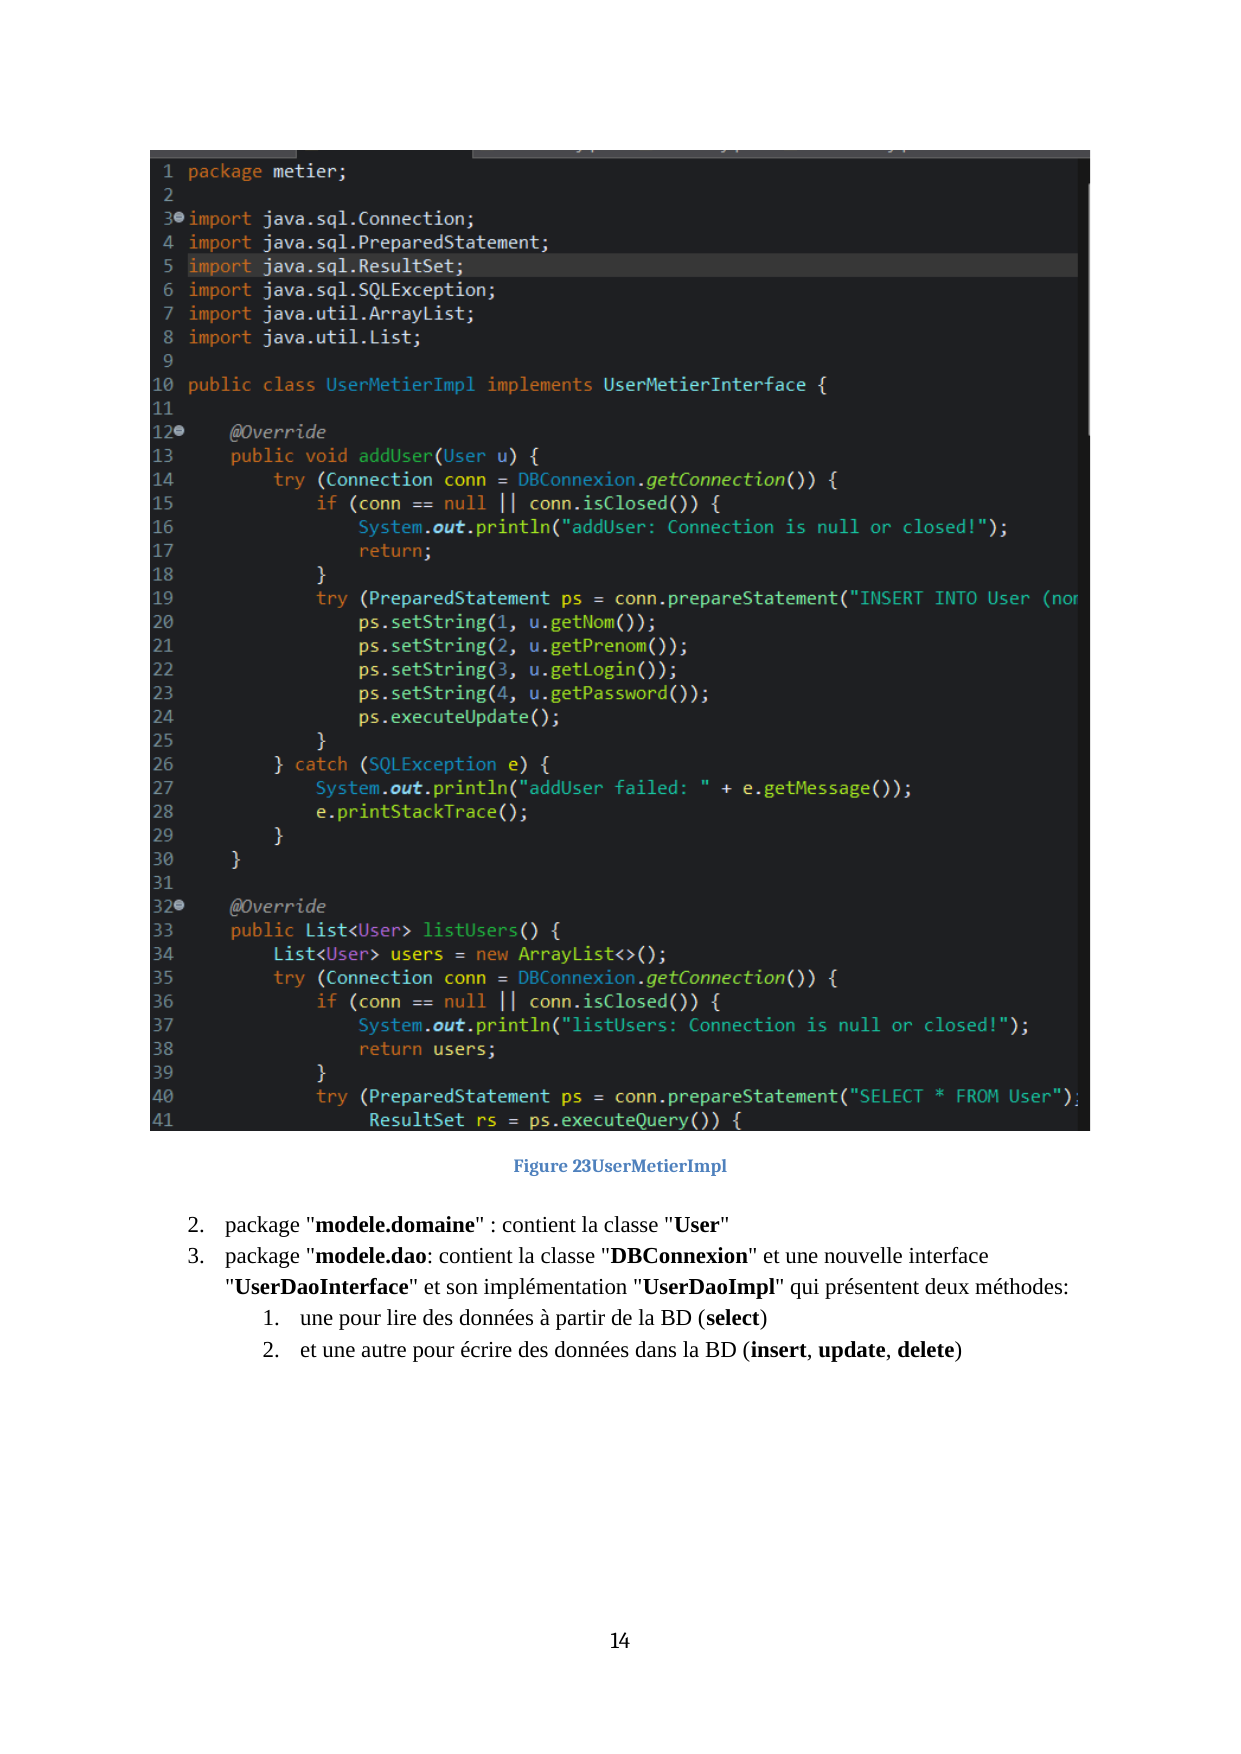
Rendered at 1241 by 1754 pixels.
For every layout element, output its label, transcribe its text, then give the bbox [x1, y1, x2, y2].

list package "modele.domaine" : contient la classe "User" [187, 1206, 1090, 1237]
list et une autre pour écrire des données dans la BD (insert, update, delete) [262, 1331, 1090, 1362]
list une pour lire des données à partir de la BD (select) [262, 1299, 1090, 1331]
list package "modele.dao: contient la classe "DBConnexion" et une nouvelle interface "UserDaoInterface" et son implémentation "UserDaoImpl" qui présentent deux méthodes: [187, 1237, 1090, 1299]
picture [150, 150, 1091, 1131]
